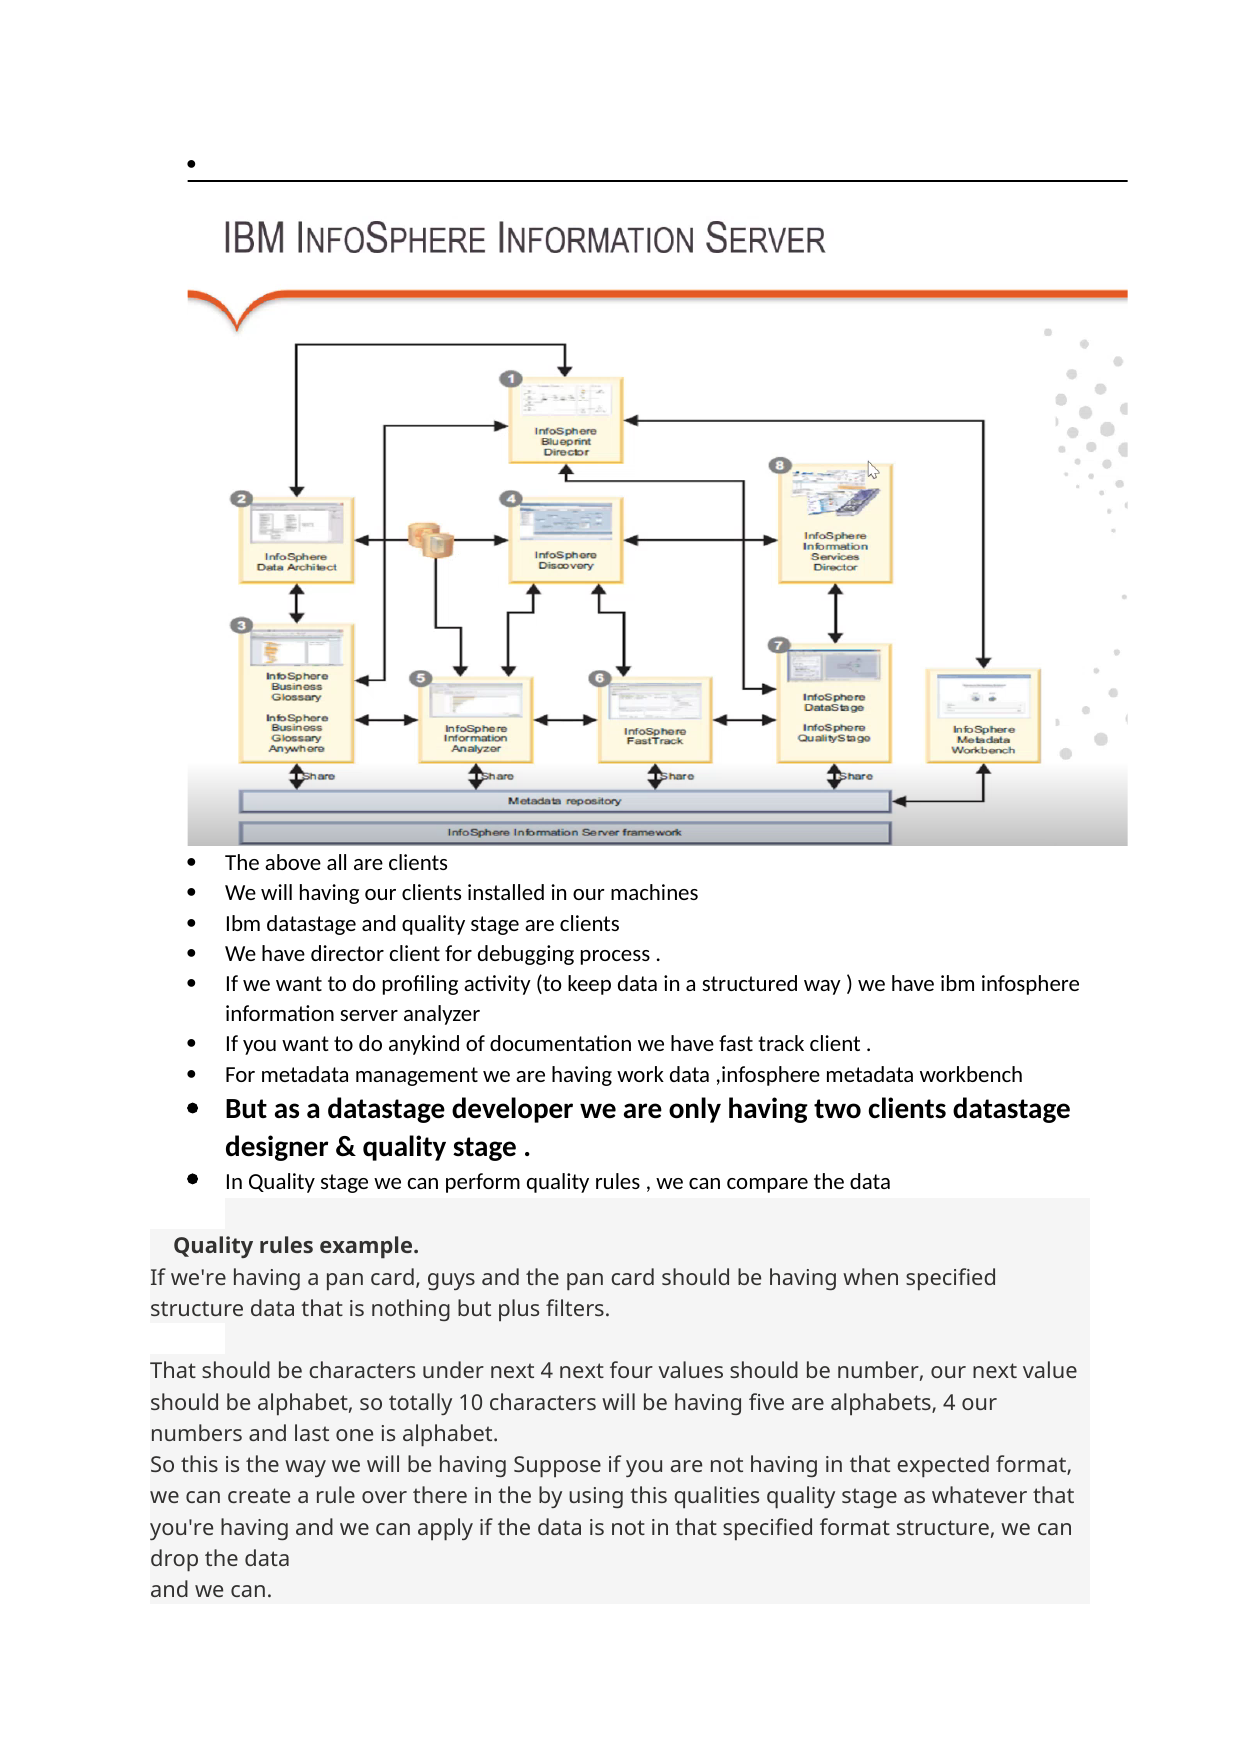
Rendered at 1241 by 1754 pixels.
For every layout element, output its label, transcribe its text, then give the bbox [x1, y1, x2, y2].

list We have director client for debugging process . [187, 939, 1090, 967]
list In Quality stage we can perform quality rules , we can compare the data [187, 1167, 1090, 1195]
list We will having our clients installed in our machines [187, 878, 1090, 906]
text That should be characters under next 4 next four values should be number, our next value should be alphabet, so totally 10 characters will be having five are alphabets, 4 our numbers and last one is alphabet. [150, 1354, 1090, 1448]
picture [187, 180, 1128, 846]
list If we want to do profiling activity (to keep data in a structured way ) we have ibm infosphere information server analyzer [187, 969, 1090, 1027]
list Ibm datastage and quality stage are clients [187, 909, 1090, 937]
list But as a datastage developer we are only having two clients datastage designer & quality stage . [187, 1090, 1090, 1164]
list If you want to do anykind of documentation we have fast track client . [187, 1029, 1090, 1057]
text Quality rules example. [150, 1229, 1090, 1260]
list The above all are clients [187, 848, 1090, 876]
text So this is the way we will be having Suppose if you are not having in that expected format, we can create a rule over there in the by using this qualities quality stage as whatever that you're having and we can apply if the data is not in that specified format structure, we can drop the data [150, 1448, 1090, 1573]
text If we're having a pan card, guys and the pan card should be having when specified structure data that is nothing but plus filters. [150, 1260, 1090, 1323]
list For metadata management we are having work data ,infosphere metadata workbench [187, 1060, 1090, 1088]
text and we can. [150, 1573, 1090, 1604]
